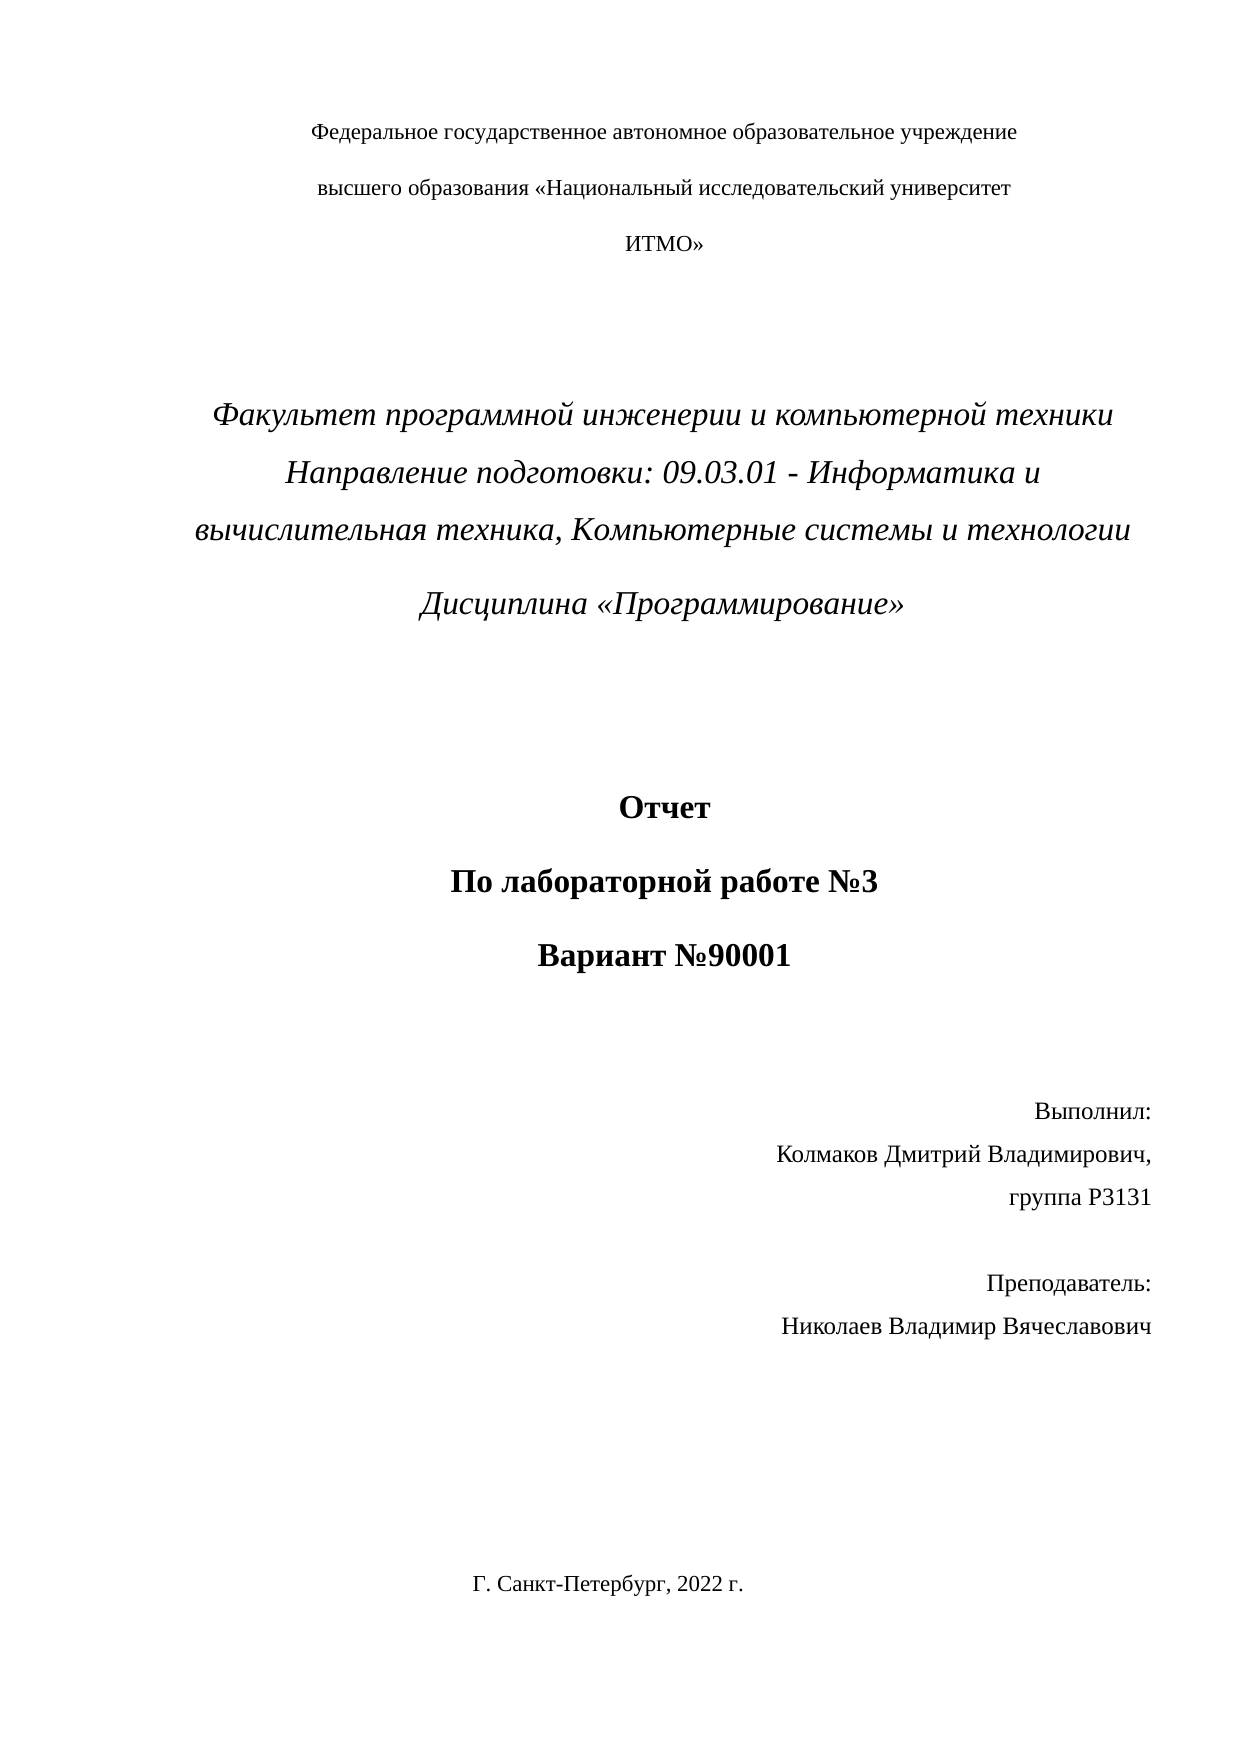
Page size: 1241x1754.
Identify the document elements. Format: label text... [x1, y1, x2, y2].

text Вариант №90001 [177, 935, 1152, 974]
text Дисциплина «Программирование» [177, 583, 1152, 622]
text Преподаватель: [177, 1268, 1152, 1297]
text По лабораторной работе №3 [177, 861, 1152, 899]
text Федеральное государственное автономное образовательное учреждение [177, 118, 1152, 144]
text Николаев Владимир Вячеславович [177, 1311, 1152, 1340]
text Отчет [177, 787, 1152, 825]
text Г. Санкт-Петербург, 2022 г. [398, 1570, 1152, 1597]
text Направление подготовки: 09.03.01 - Информатика и вычислительная техника, Компьютерные системы и технологии [177, 452, 1152, 548]
text ИТМО» [177, 230, 1152, 257]
text высшего образования «Национальный исследовательский университет [177, 174, 1152, 201]
text Выполнил: [177, 1096, 1152, 1124]
text группа Р3131 [177, 1182, 1152, 1211]
text Факультет программной инженерии и компьютерной техники [177, 394, 1152, 433]
text Колмаков Дмитрий Владимирович, [177, 1139, 1152, 1168]
